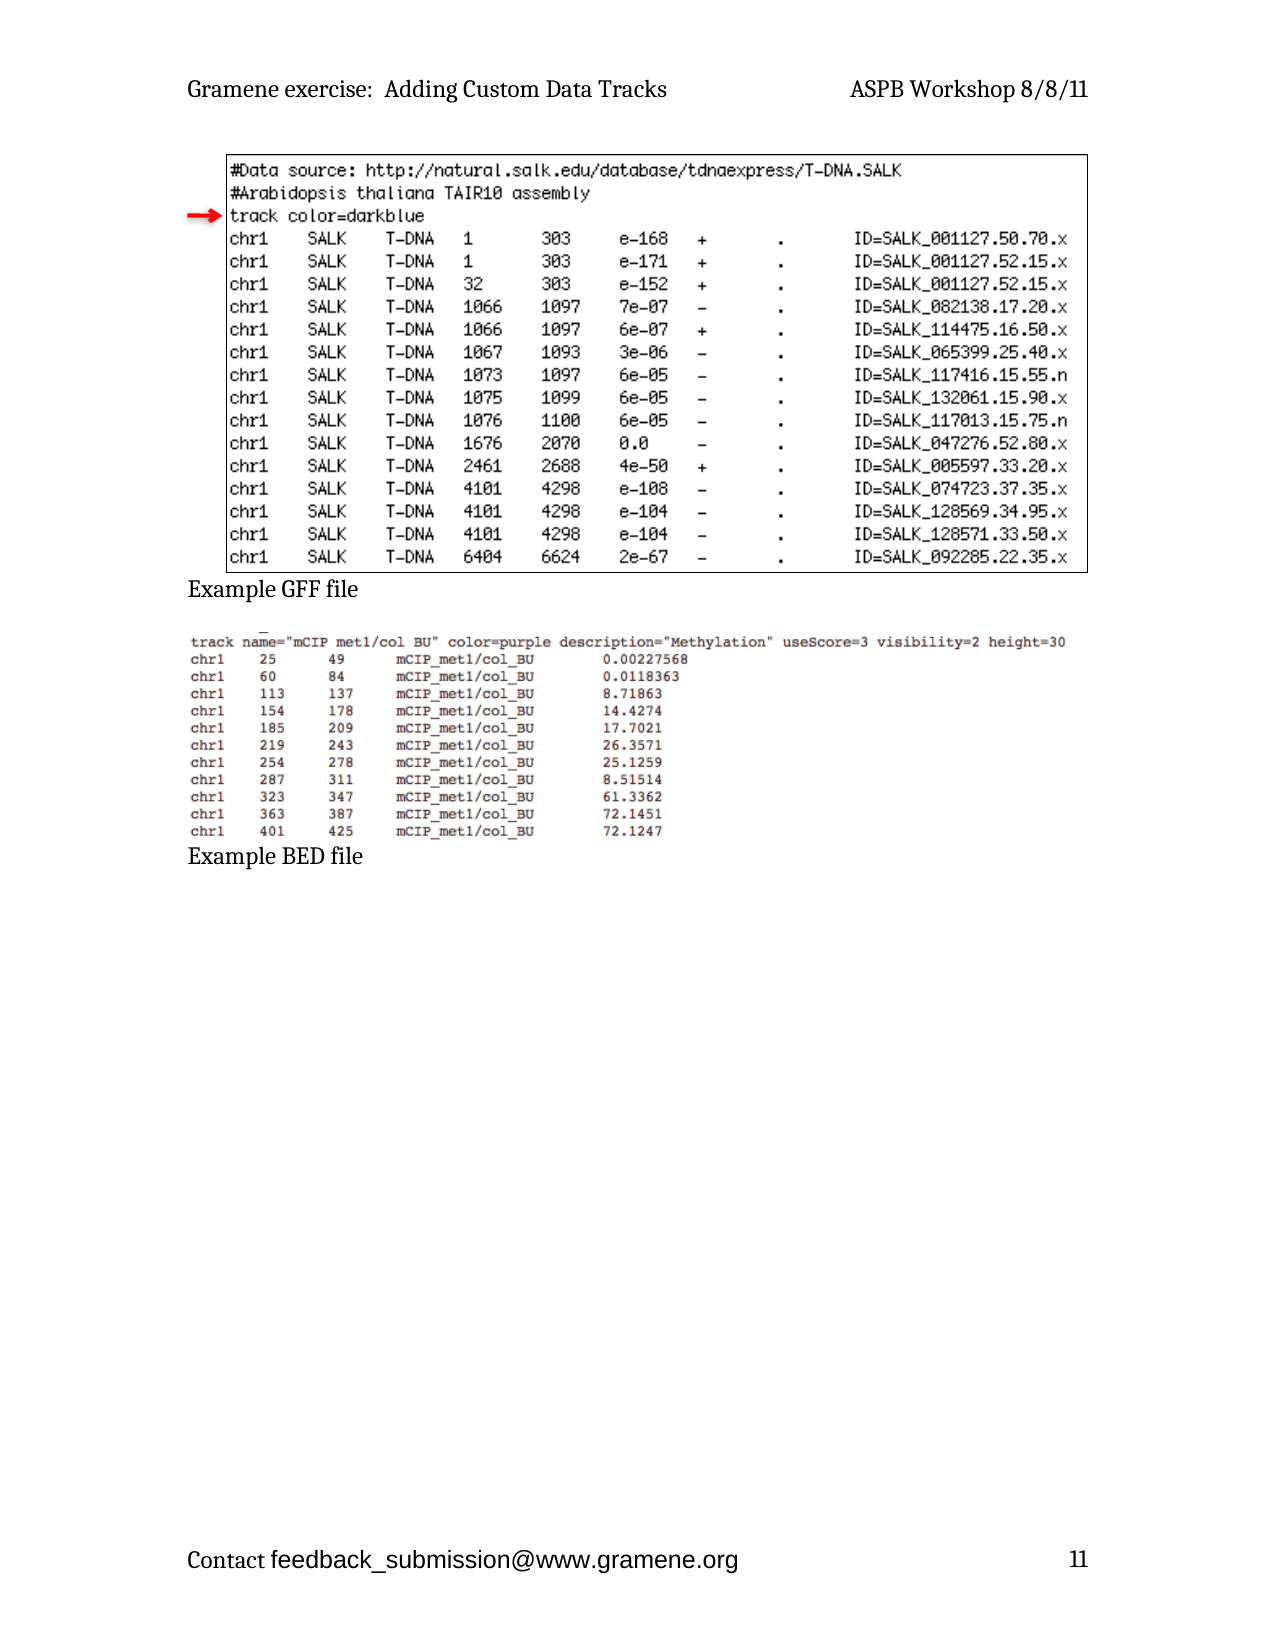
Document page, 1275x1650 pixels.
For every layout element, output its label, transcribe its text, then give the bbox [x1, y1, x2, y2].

picture [227, 155, 1087, 572]
text Example BED file [187, 842, 1087, 871]
text Example GFF file [187, 575, 1087, 604]
picture [187, 632, 1088, 842]
